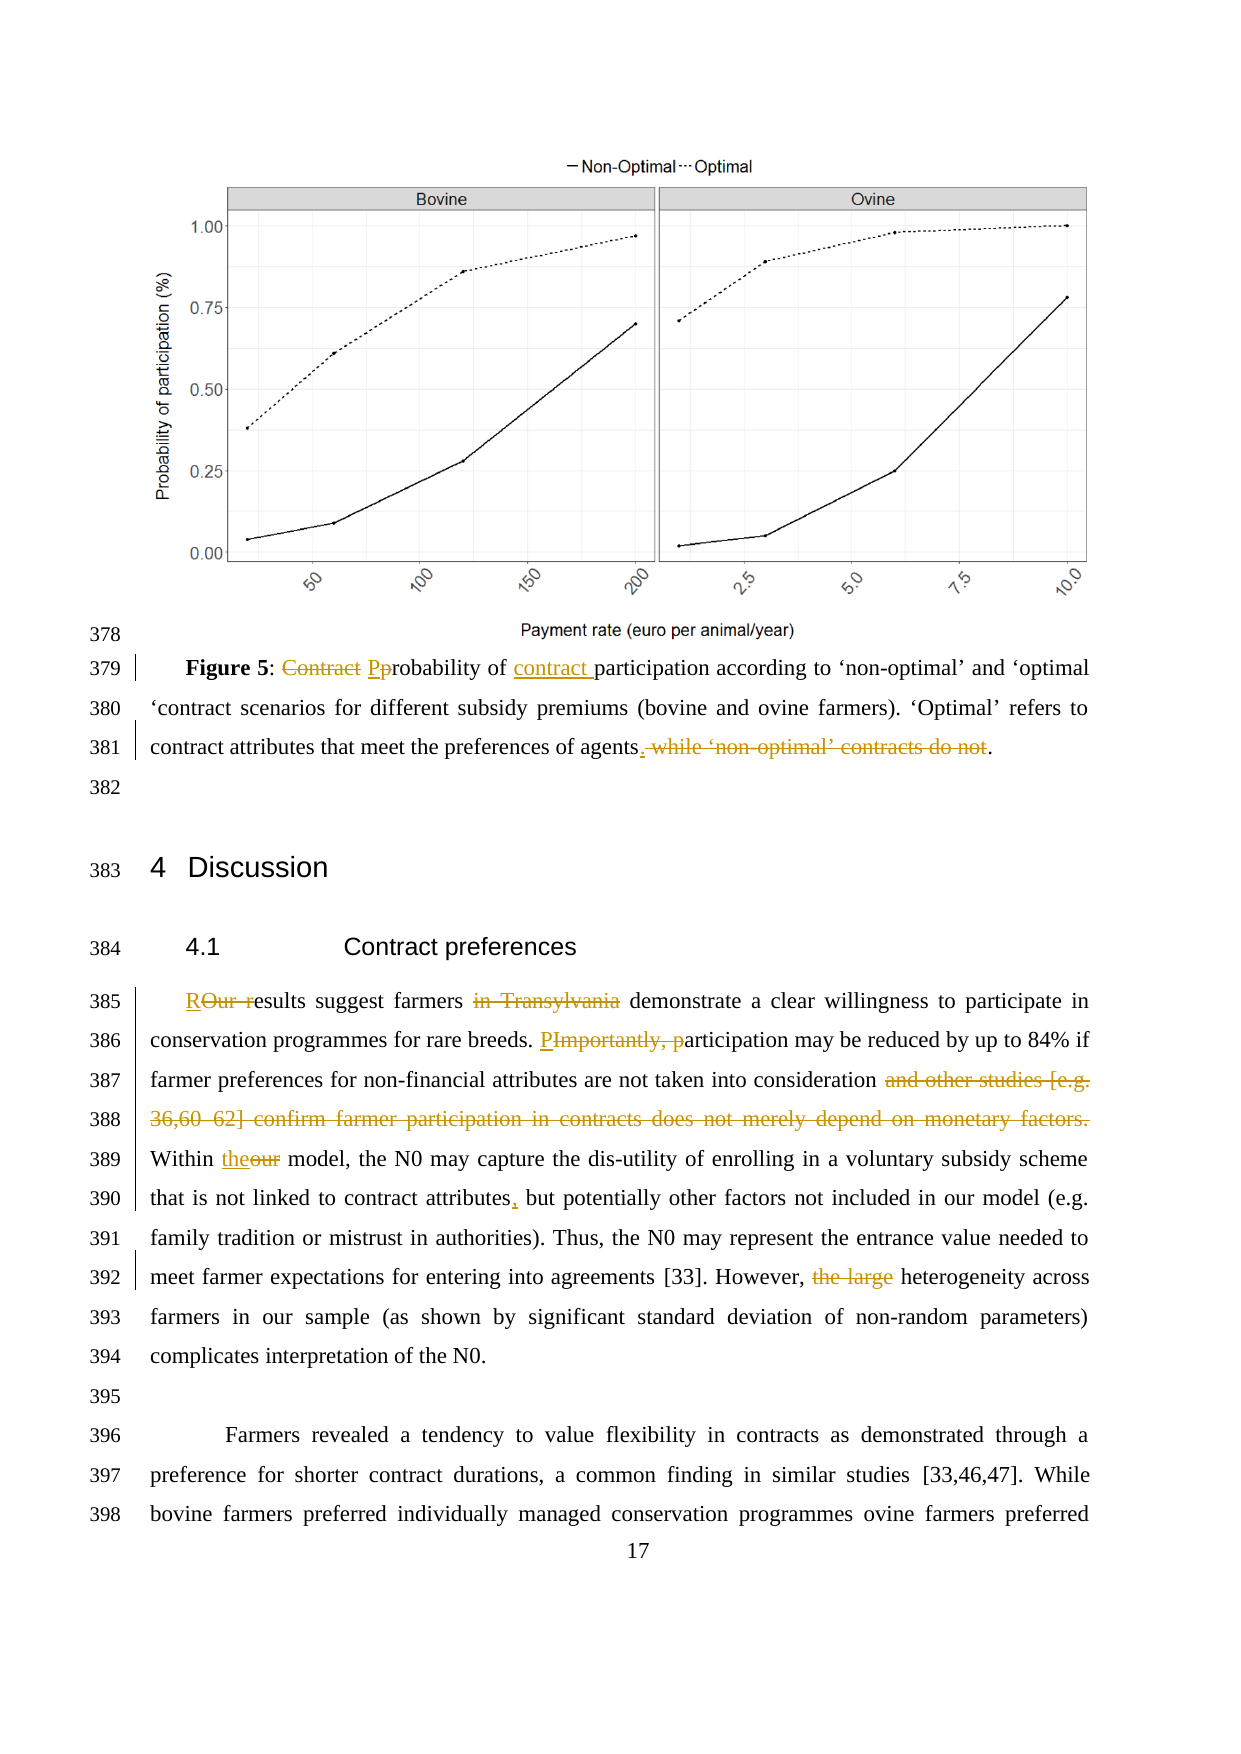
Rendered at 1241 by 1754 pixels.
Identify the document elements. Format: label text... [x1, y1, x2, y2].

text esults suggest farmers demonstrate a clear willingness to participate in conservation programmes for rare breeds. articipation may be reduced by up to 84% if farmer preferences for non-financial attributes are not taken into consideration Within model, the N0 may capture the dis-utility of enrolling in a voluntary subsidy scheme that is not linked to contract attributes but potentially other factors not included in our model (e.g. family tradition or mistrust in authorities). Thus, the N0 may represent the entrance value needed to meet farmer expectations for entering into agreements [33]. However, heterogeneity across farmers in our sample (as shown by significant standard deviation of non-random parameters) complicates interpretation of the N0. [150, 987, 1090, 1120]
subtitle Contract preferences [150, 931, 1090, 960]
picture [150, 150, 1091, 642]
text Figure 5: robability of participation according to ‘non-optimal’ and ‘optimal ‘contract scenarios for different subsidy premiums (bovine and ovine farmers). ‘Optimal’ refers to contract attributes that meet the preferences of agents. [150, 654, 1090, 760]
text esults suggest farmers demonstrate a clear willingness to participate in conservation programmes for rare breeds. articipation may be reduced by up to 84% if farmer preferences for non-financial attributes are not taken into consideration Within model, the N0 may capture the dis-utility of enrolling in a voluntary subsidy scheme that is not linked to contract attributes but potentially other factors not included in our model (e.g. family tradition or mistrust in authorities). Thus, the N0 may represent the entrance value needed to meet farmer expectations for entering into agreements [33]. However, heterogeneity across farmers in our sample (as shown by significant standard deviation of non-random parameters) complicates interpretation of the N0. [150, 1121, 1090, 1369]
subtitle Discussion [150, 850, 1090, 883]
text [150, 1421, 1090, 1527]
